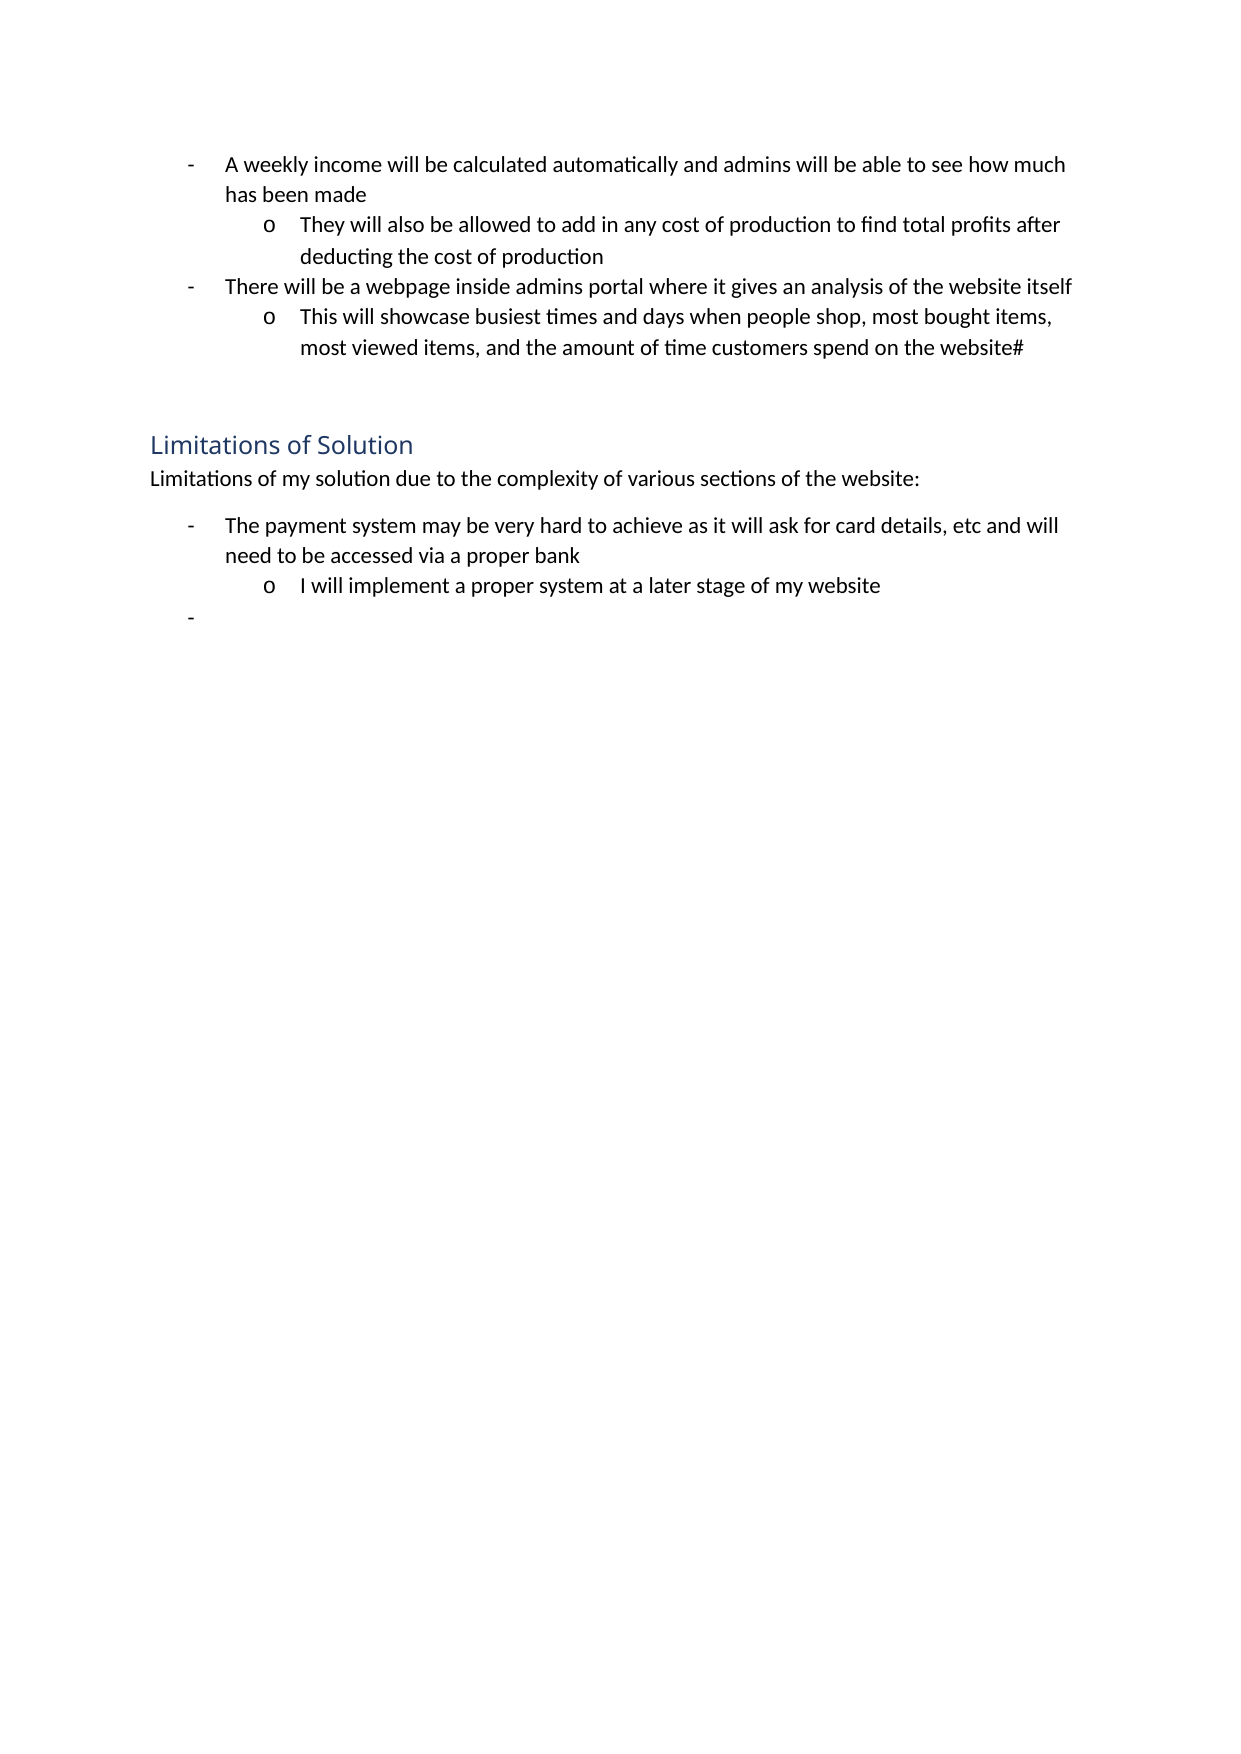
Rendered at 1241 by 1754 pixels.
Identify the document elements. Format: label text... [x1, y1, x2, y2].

list This will showcase busiest times and days when people shop, most bought items, most viewed items, and the amount of time customers spend on the website# [262, 302, 1090, 362]
list There will be a webpage inside admins portal where it gives an analysis of the website itself [187, 272, 1090, 300]
list I will implement a proper system at a later stage of my website [262, 571, 1090, 601]
list The payment system may be very hard to achieve as it will ask for card details, etc and will need to be accessed via a proper bank [187, 511, 1090, 569]
list A weekly income will be calculated automatically and admins will be able to see how much has been made [187, 150, 1090, 208]
list They will also be allowed to add in any cost of production to find total profits after deducting the cost of production [262, 210, 1090, 270]
text Limitations of my solution due to the complexity of various sections of the website: [150, 464, 1090, 492]
subtitle Limitations of Solution [150, 427, 1090, 461]
